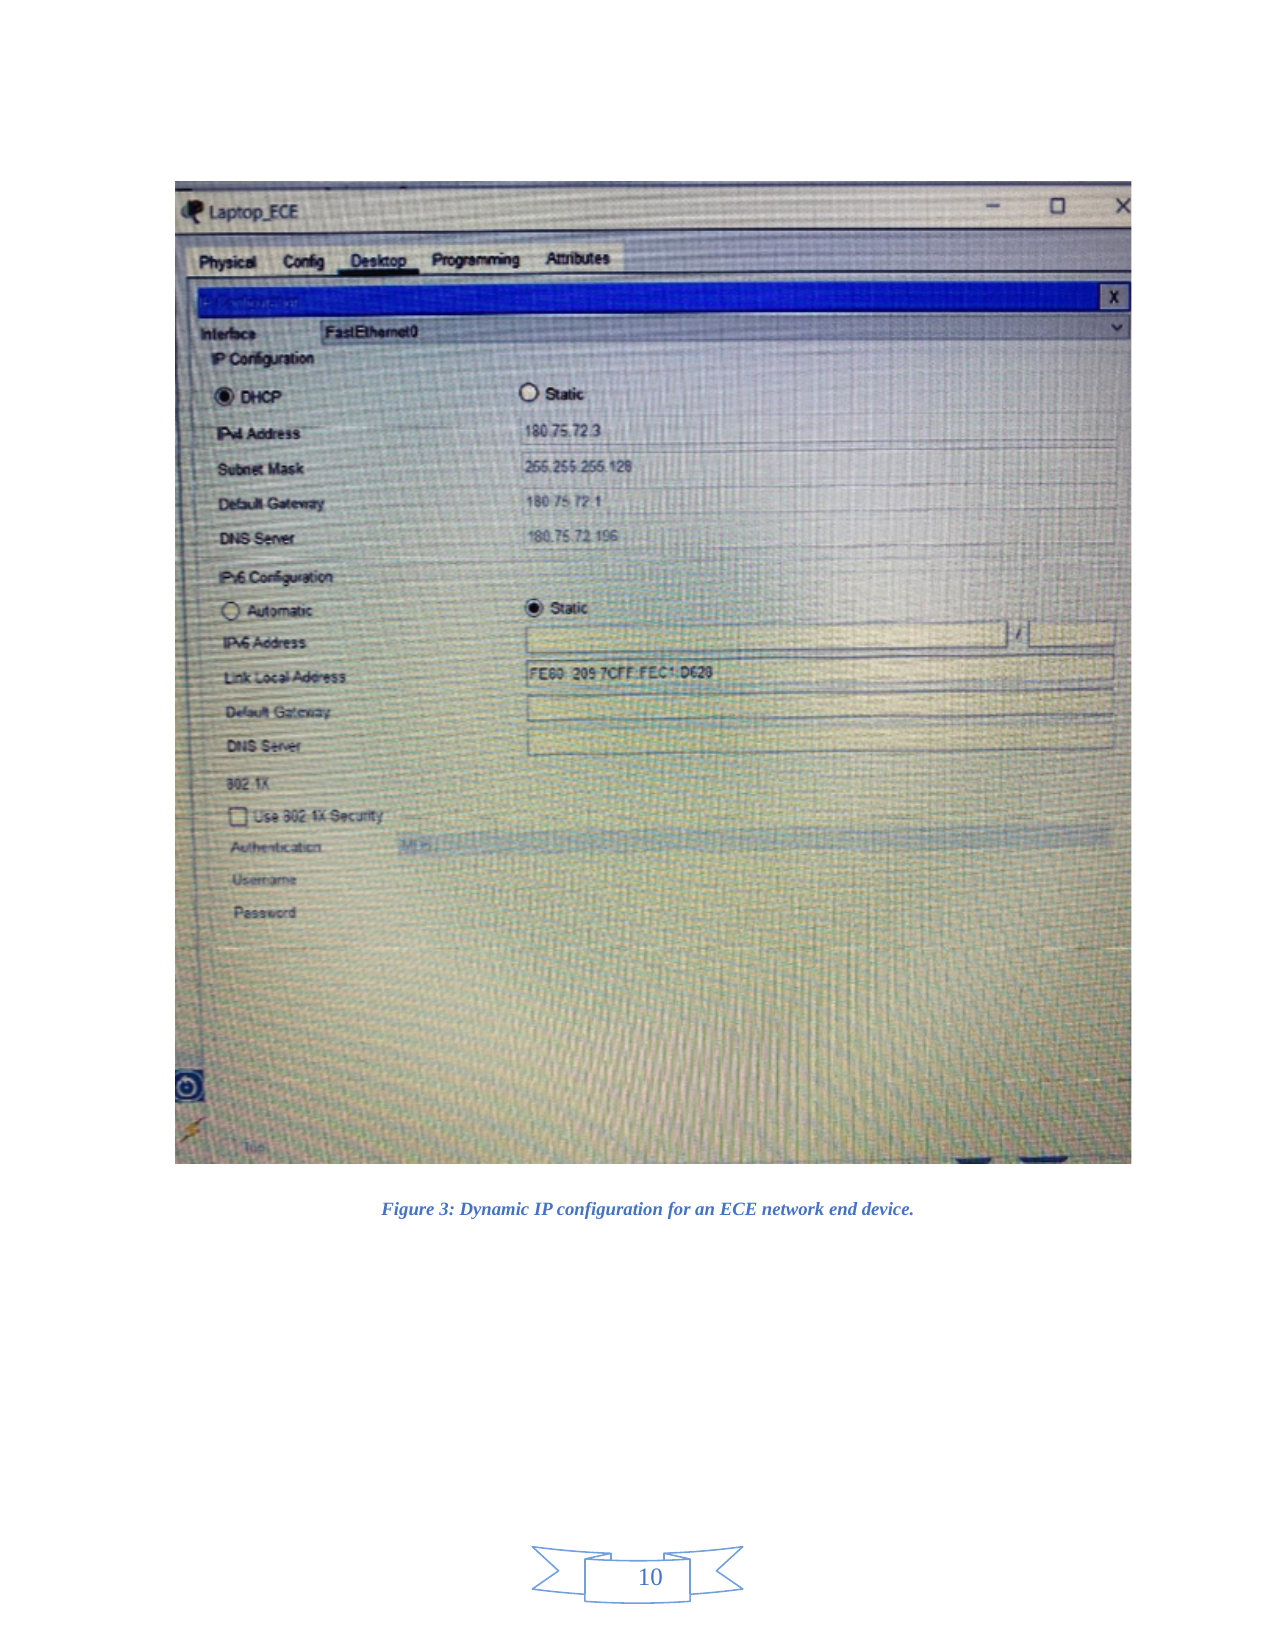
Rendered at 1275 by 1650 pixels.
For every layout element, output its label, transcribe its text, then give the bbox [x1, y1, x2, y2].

text Figure 3: Dynamic IP configuration for an ECE network end device. [175, 1198, 1125, 1220]
picture [175, 181, 1132, 1164]
